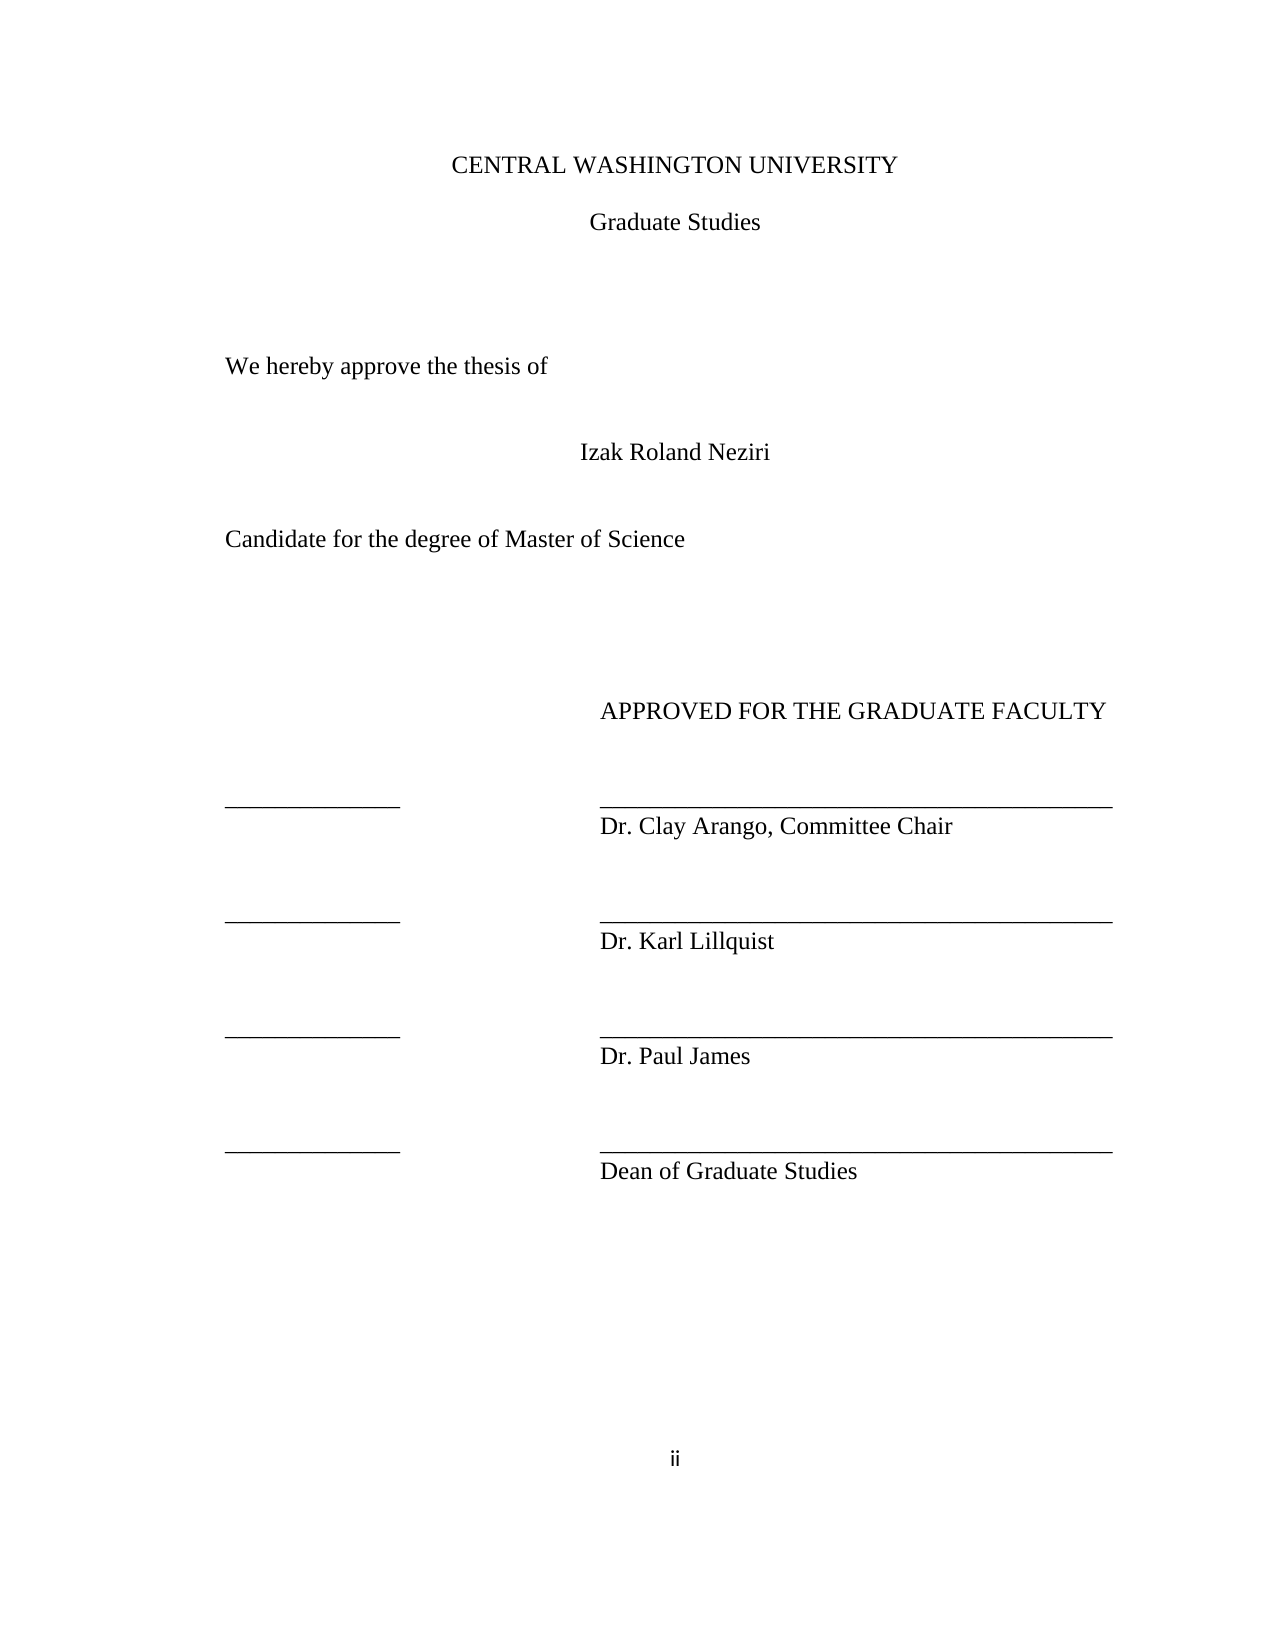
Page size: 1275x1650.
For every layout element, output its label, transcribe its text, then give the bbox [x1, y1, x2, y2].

text Graduate Studies [225, 207, 1125, 236]
text Dean of Graduate Studies [225, 1156, 1125, 1185]
text ______________ _________________________________________ [225, 1127, 1125, 1156]
text Dr. Paul James [225, 1041, 1125, 1070]
text APPROVED FOR THE GRADUATE FACULTY [225, 696, 1125, 725]
text Izak Roland Neziri [225, 437, 1125, 466]
text Candidate for the degree of Master of Science [225, 524, 1125, 552]
text ______________ _________________________________________ [225, 782, 1125, 811]
text CENTRAL WASHINGTON UNIVERSITY [225, 150, 1125, 179]
text Dr. Karl Lillquist [225, 926, 1125, 955]
text We hereby approve the thesis of [225, 351, 1125, 380]
text ______________ _________________________________________ [225, 1012, 1125, 1041]
text Dr. Clay Arango, Committee Chair [225, 811, 1125, 840]
text ______________ _________________________________________ [225, 897, 1125, 926]
